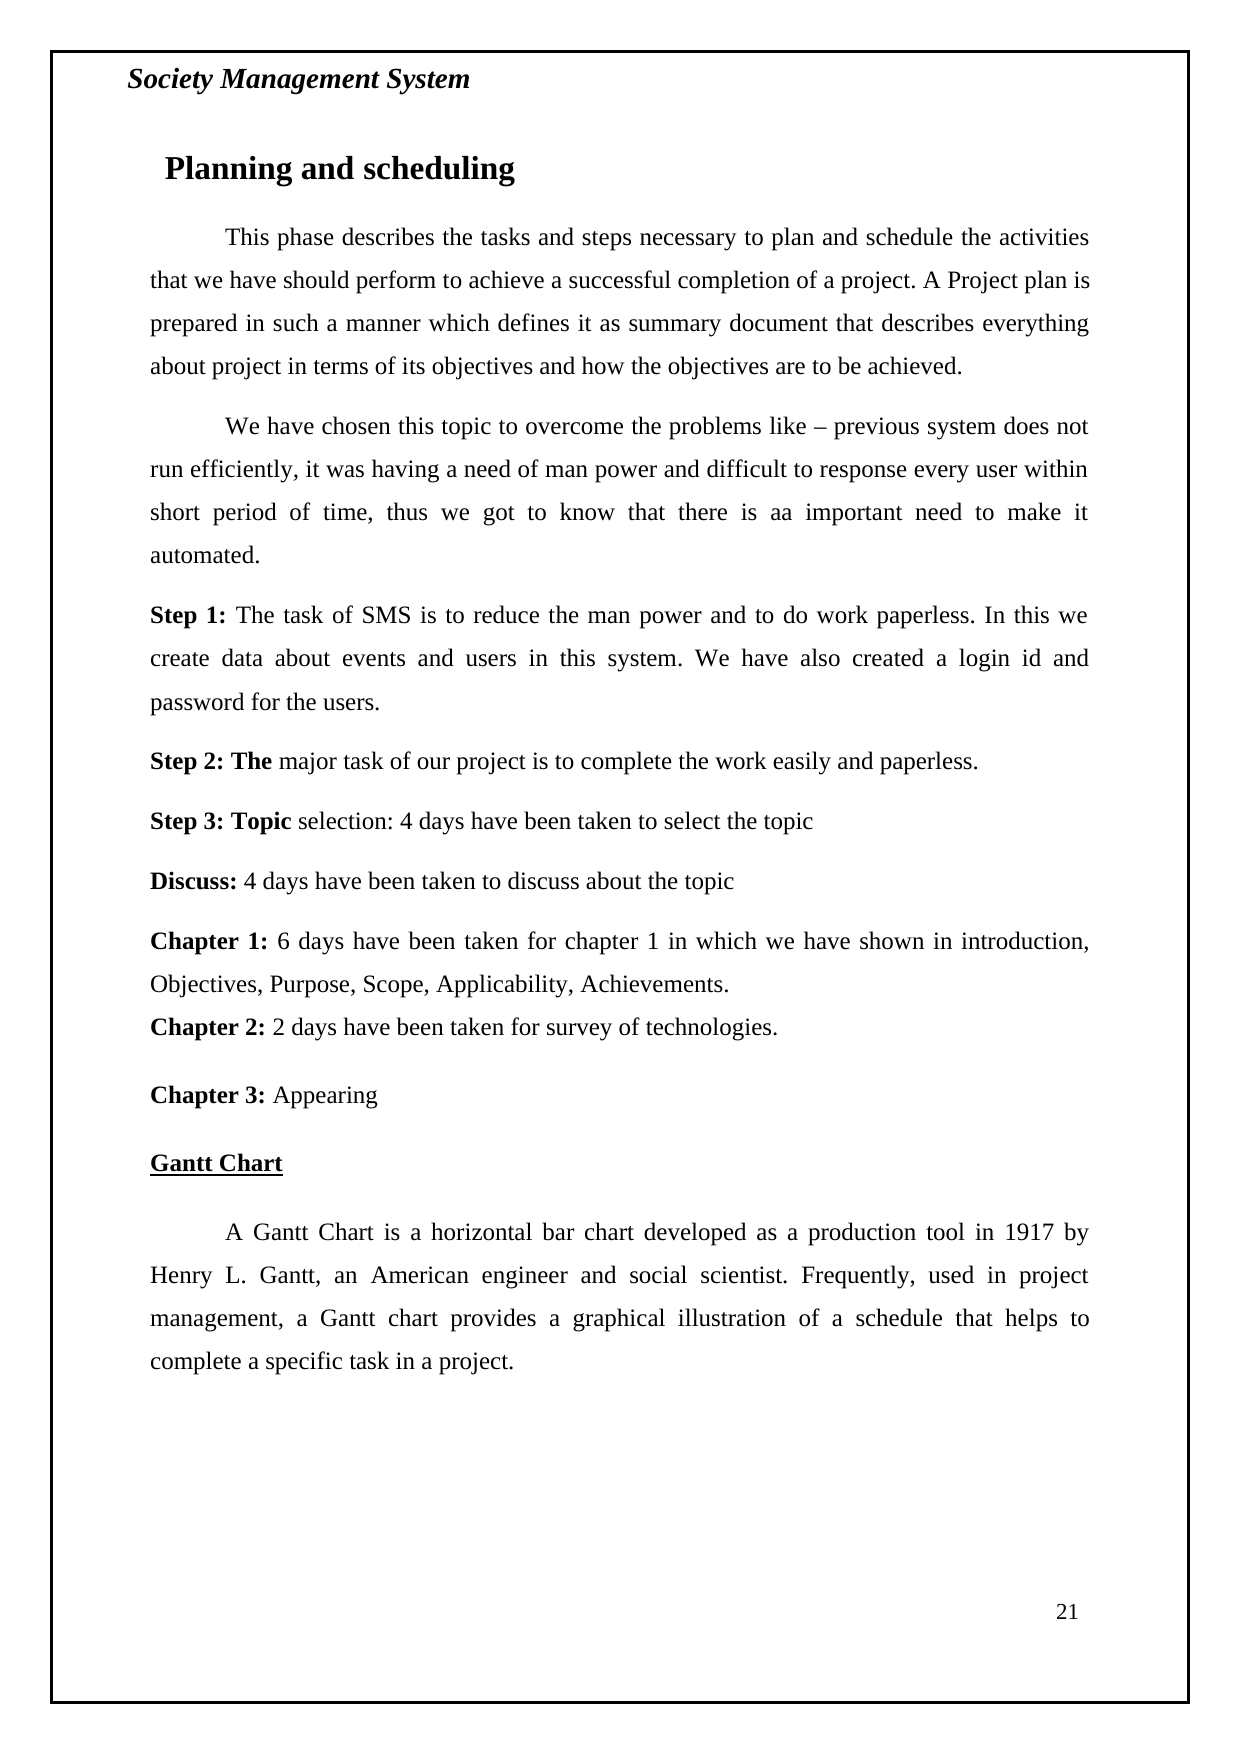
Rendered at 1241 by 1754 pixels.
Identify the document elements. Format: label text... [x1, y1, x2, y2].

text Step 2: The major task of our project is to complete the work easily and paperless. [150, 746, 1173, 775]
text Chapter 3: Appearing [150, 1080, 1173, 1109]
text A Gantt Chart is a horizontal bar chart developed as a production tool in 1917 by Henry L. Gantt, an American engineer and social scientist. Frequently, used in project management, a Gantt chart provides a graphical illustration of a schedule that helps to complete a specific task in a project. [150, 1217, 1091, 1375]
text Discuss: 4 days have been taken to discuss about the topic [150, 866, 1173, 895]
subtitle Gantt Chart [150, 1148, 1173, 1177]
text Step 3: Topic selection: 4 days have been taken to select the topic [150, 806, 1173, 835]
text Chapter 1: 6 days have been taken for chapter 1 in which we have shown in introduction, Objectives, Purpose, Scope, Applicability, Achievements. [150, 926, 1090, 998]
text Step 1: The task of SMS is to reduce the man power and to do work paperless. In this we create data about events and users in this system. We have also created a login id and password for the users. [150, 600, 1090, 715]
text We have chosen this topic to overcome the problems like – previous system does not run efficiently, it was having a need of man power and difficult to response every user within short period of time, thus we got to know that there is aa important need to make it automated. [150, 411, 1090, 569]
subtitle Planning and scheduling [150, 148, 1173, 186]
text Chapter 2: 2 days have been taken for survey of technologies. [150, 1012, 1173, 1041]
text This phase describes the tasks and steps necessary to plan and schedule the activities that we have should perform to achieve a successful completion of a project. A Project plan is prepared in such a manner which defines it as summary document that describes everything about project in terms of its objectives and how the objectives are to be achieved. [150, 222, 1091, 380]
